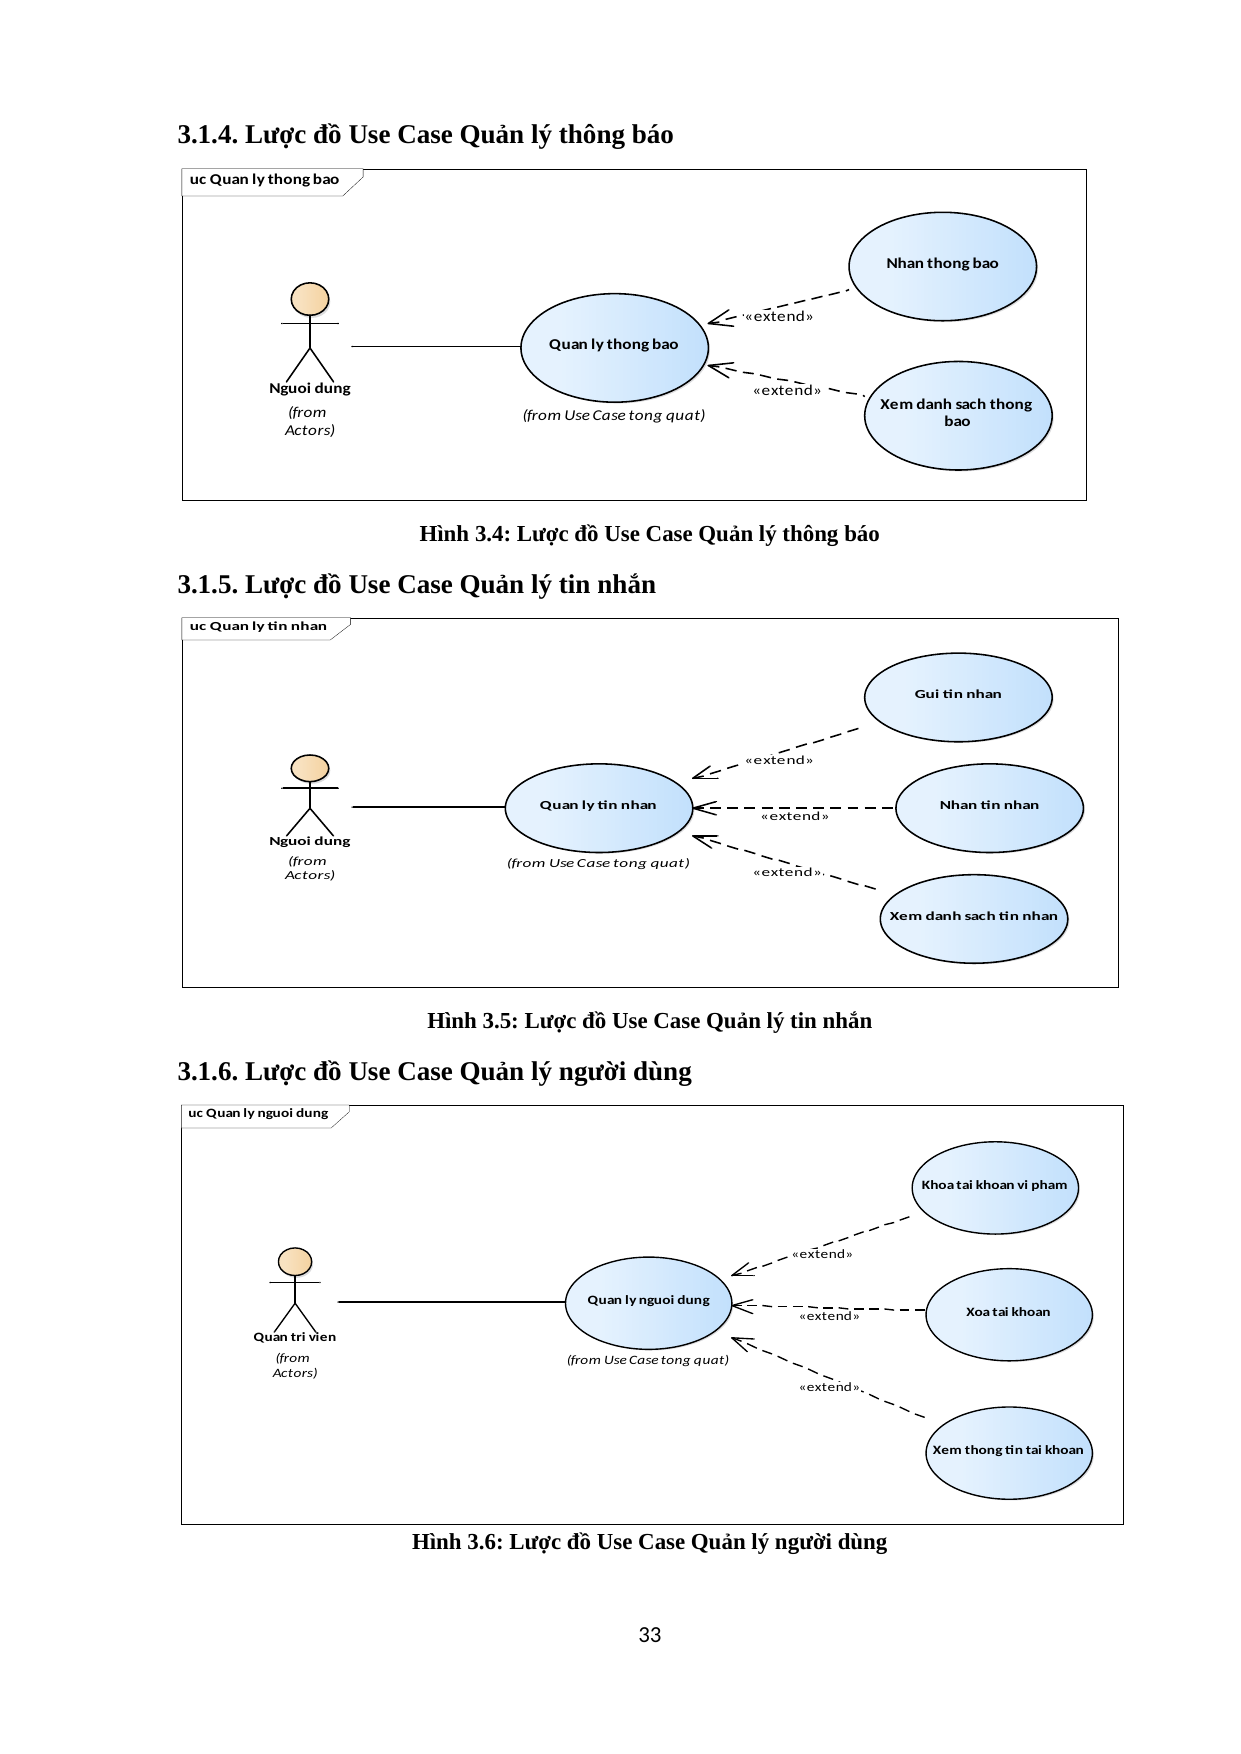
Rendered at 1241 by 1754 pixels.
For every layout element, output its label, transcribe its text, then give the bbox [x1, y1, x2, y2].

subtitle 3.1.5. Lược đồ Use Case Quản lý tin nhắn [177, 568, 1122, 599]
text Hình 3.4: Lược đồ Use Case Quản lý thông báo [177, 521, 1122, 547]
subtitle 3.1.6. Lược đồ Use Case Quản lý người dùng [177, 1055, 1122, 1086]
subtitle 3.1.4. Lược đồ Use Case Quản lý thông báo [177, 118, 1122, 149]
text Hình 3.5: Lược đồ Use Case Quản lý tin nhắn [177, 1008, 1122, 1034]
text Hình 3.6: Lược đồ Use Case Quản lý người dùng [177, 1101, 1122, 1554]
